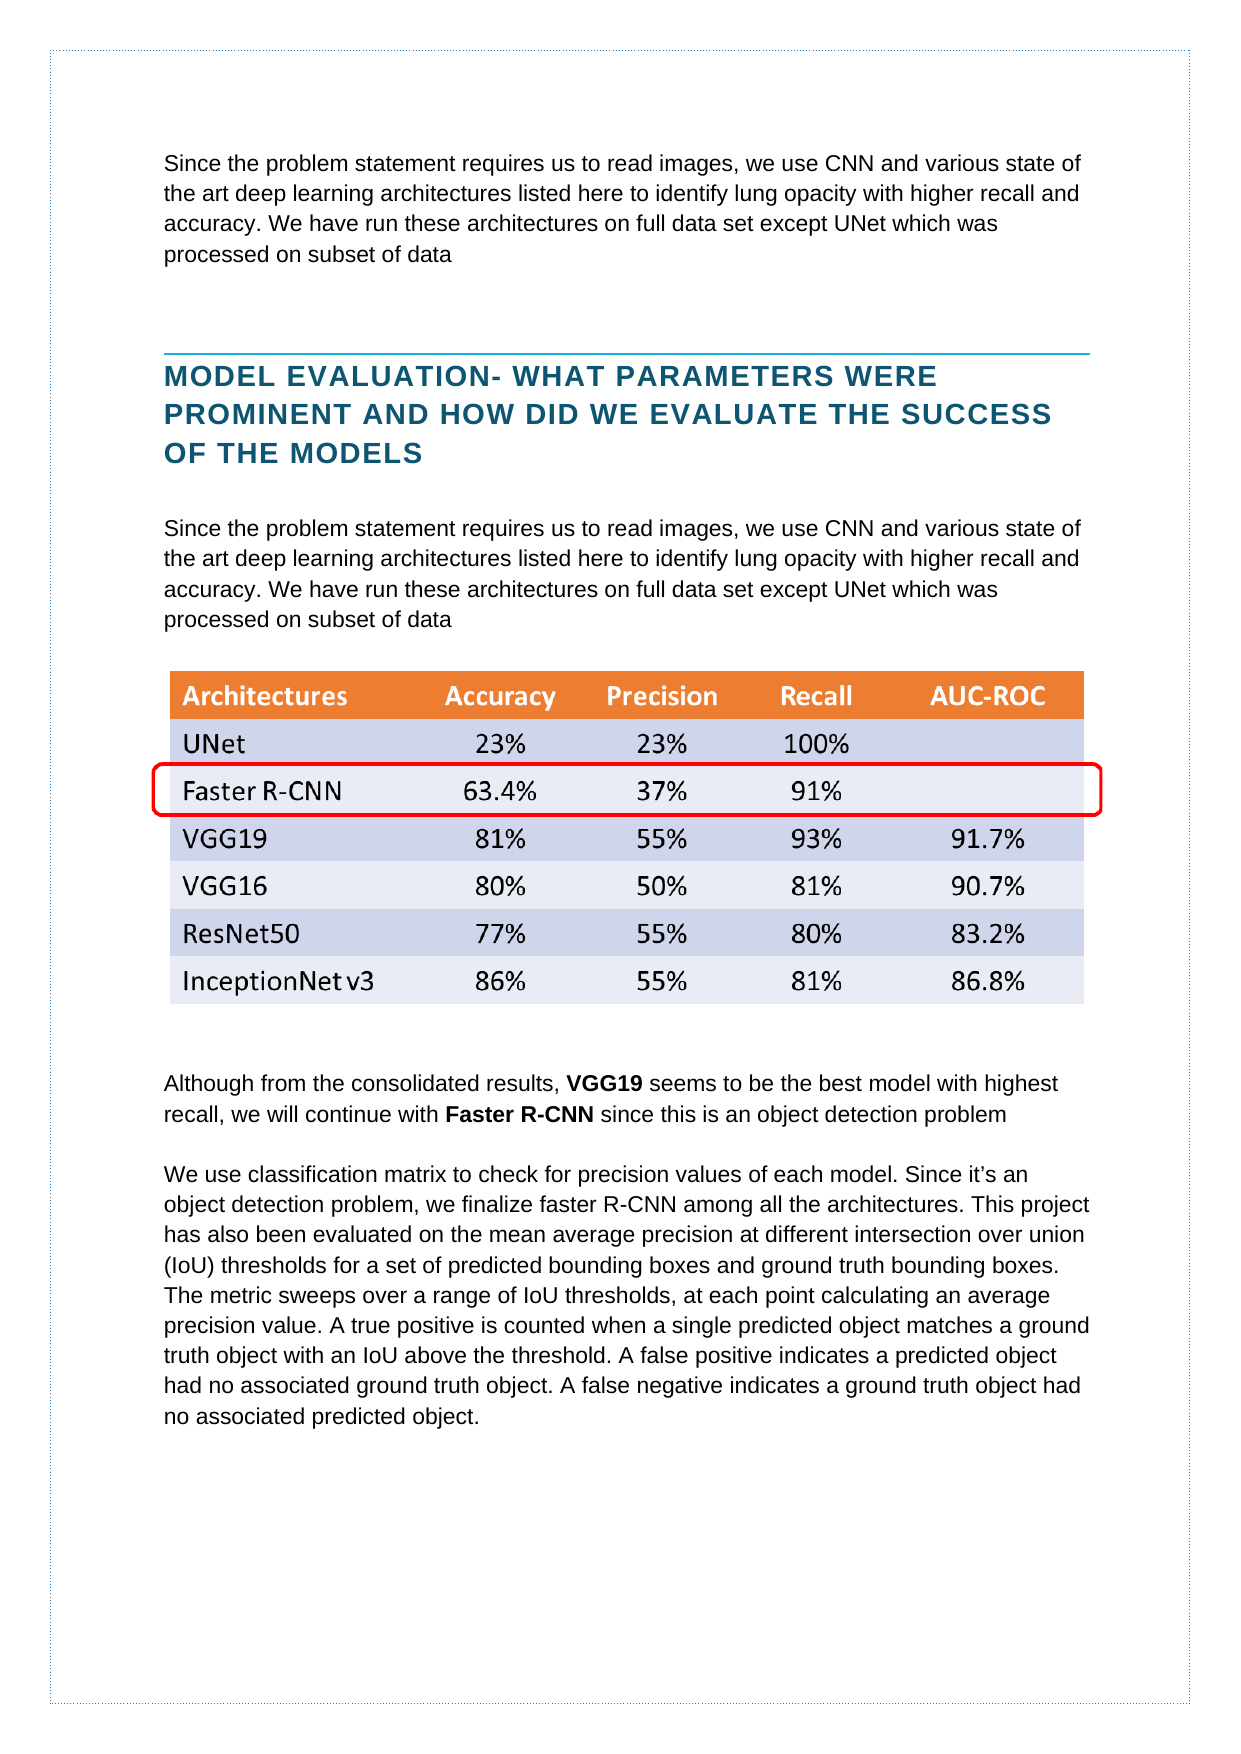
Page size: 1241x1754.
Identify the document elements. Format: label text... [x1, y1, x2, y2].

subtitle Model evaluation- What parameters were prominent and how did we evaluate the success of the models [164, 355, 1090, 469]
list Although from the consolidated results, VGG19 seems to be the best model with highest recall, we will continue with Faster R-CNN since this is an object detection problem [164, 1070, 1090, 1127]
list Since the problem statement requires us to read images, we use CNN and various state of the art deep learning architectures listed here to identify lung opacity with higher recall and accuracy. We have run these architectures on full data set except UNet which was processed on subset of data [164, 515, 1090, 632]
list We use classification matrix to check for precision values of each model. Since it’s an object detection problem, we finalize faster R-CNN among all the architectures. This project has also been evaluated on the mean average precision at different intersection over union (IoU) thresholds for a set of predicted bounding boxes and ground truth bounding boxes. The metric sweeps over a range of IoU thresholds, at each point calculating an average precision value. A true positive is counted when a single predicted object matches a ground truth object with an IoU above the threshold. A false positive indicates a predicted object had no associated ground truth object. A false negative indicates a ground truth object had no associated predicted object. [164, 1217, 1090, 1312]
picture [151, 667, 1103, 1016]
list We use classification matrix to check for precision values of each model. Since it’s an object detection problem, we finalize faster R-CNN among all the architectures. This project has also been evaluated on the mean average precision at different intersection over union (IoU) thresholds for a set of predicted bounding boxes and ground truth bounding boxes. The metric sweeps over a range of IoU thresholds, at each point calculating an average precision value. A true positive is counted when a single predicted object matches a ground truth object with an IoU above the threshold. A false positive indicates a predicted object had no associated ground truth object. A false negative indicates a ground truth object had no associated predicted object. [164, 1338, 1090, 1429]
list Since the problem statement requires us to read images, we use CNN and various state of the art deep learning architectures listed here to identify lung opacity with higher recall and accuracy. We have run these architectures on full data set except UNet which was processed on subset of data [164, 150, 1090, 267]
